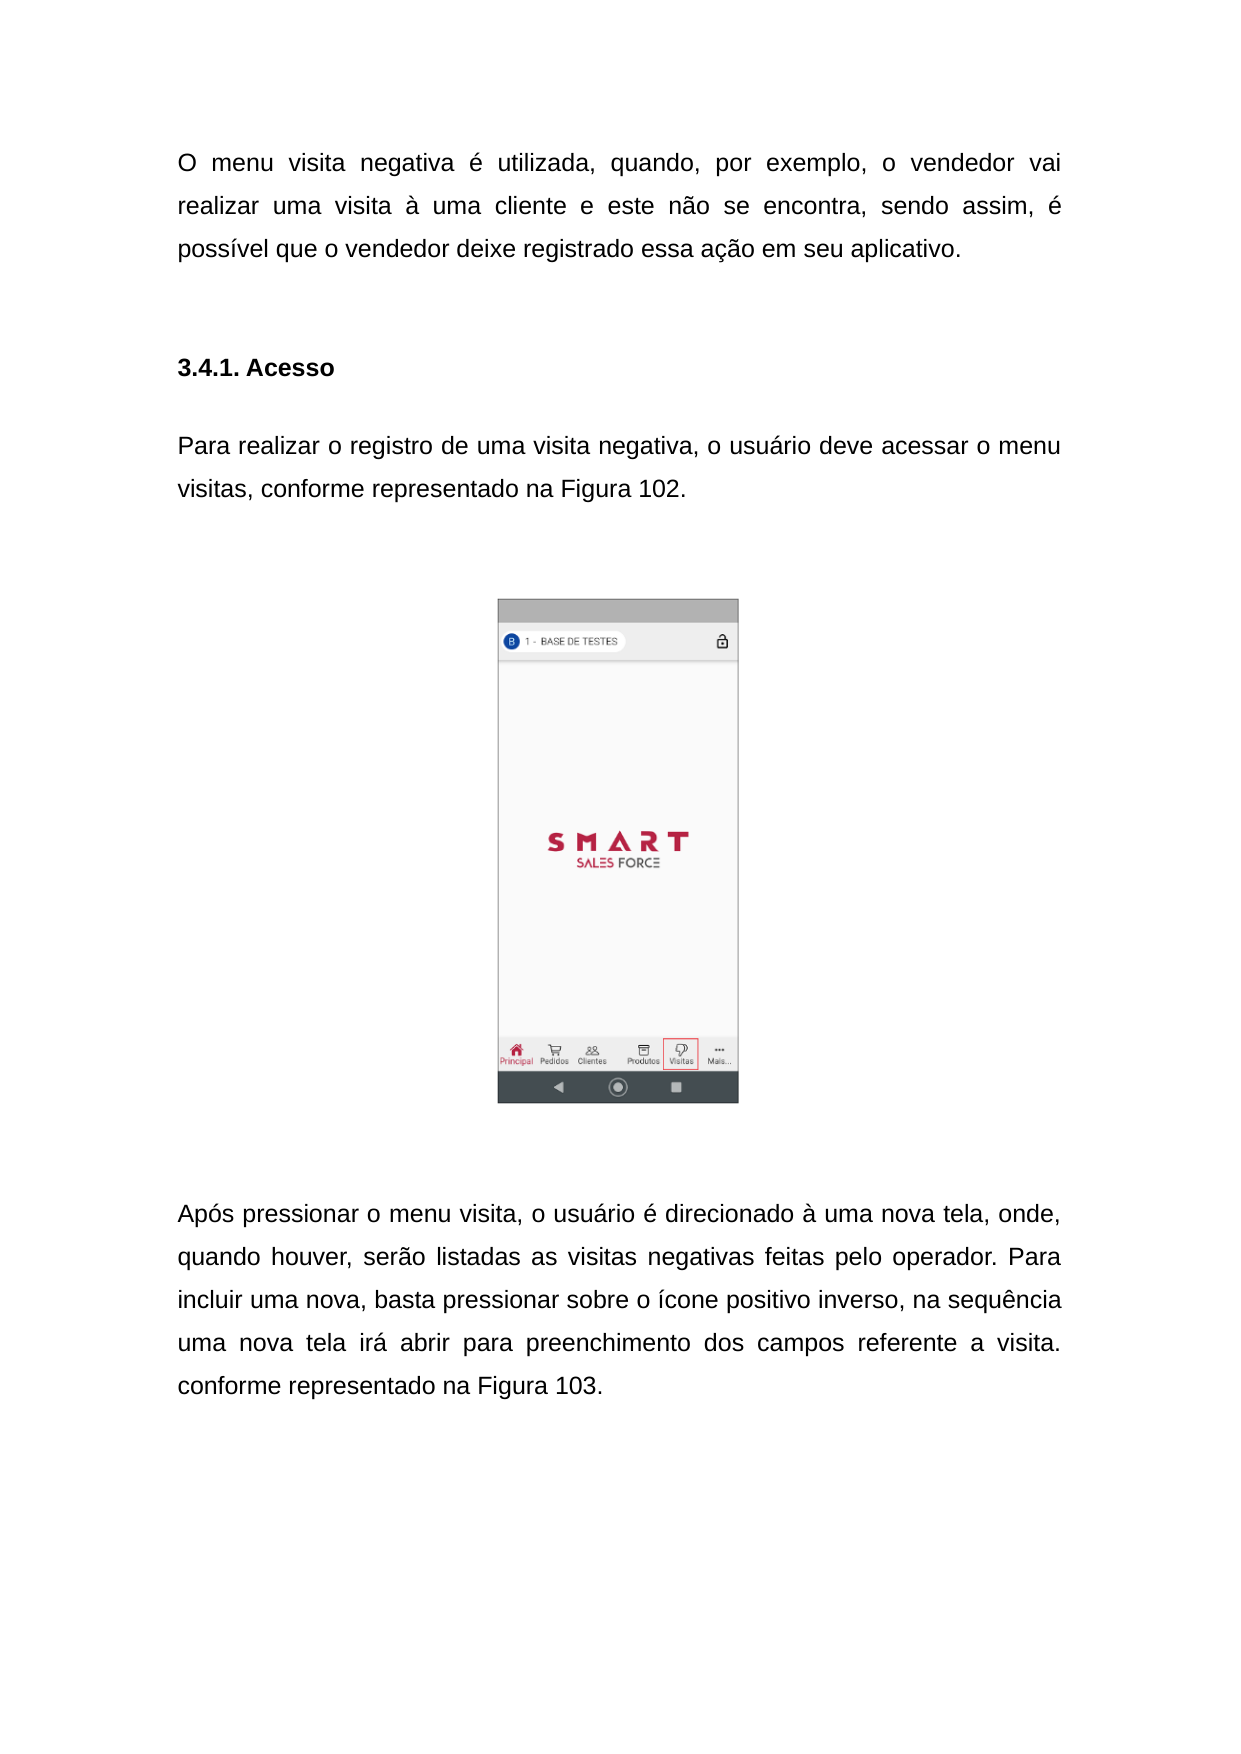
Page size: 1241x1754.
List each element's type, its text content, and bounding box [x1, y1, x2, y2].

list Para realizar o registro de uma visita negativa, o usuário deve acessar o menu visitas, conforme representado na Figura 102. [177, 431, 1063, 503]
text Após pressionar o menu visita, o usuário é direcionado à uma nova tela, onde, quando houver, serão listadas as visitas negativas feitas pelo operador. Para incluir uma nova, basta pressionar sobre o ícone positivo inverso, na sequência uma nova tela irá abrir para preenchimento dos campos referente a visita. conforme representado na Figura 103. [177, 1198, 1063, 1400]
picture [491, 594, 750, 1109]
subtitle 3.4.1. Acesso [177, 353, 1063, 382]
text O menu visita negativa é utilizada, quando, por exemplo, o vendedor vai realizar uma visita à uma cliente e este não se encontra, sendo assim, é possível que o vendedor deixe registrado essa ação em seu aplicativo. [177, 148, 1063, 263]
